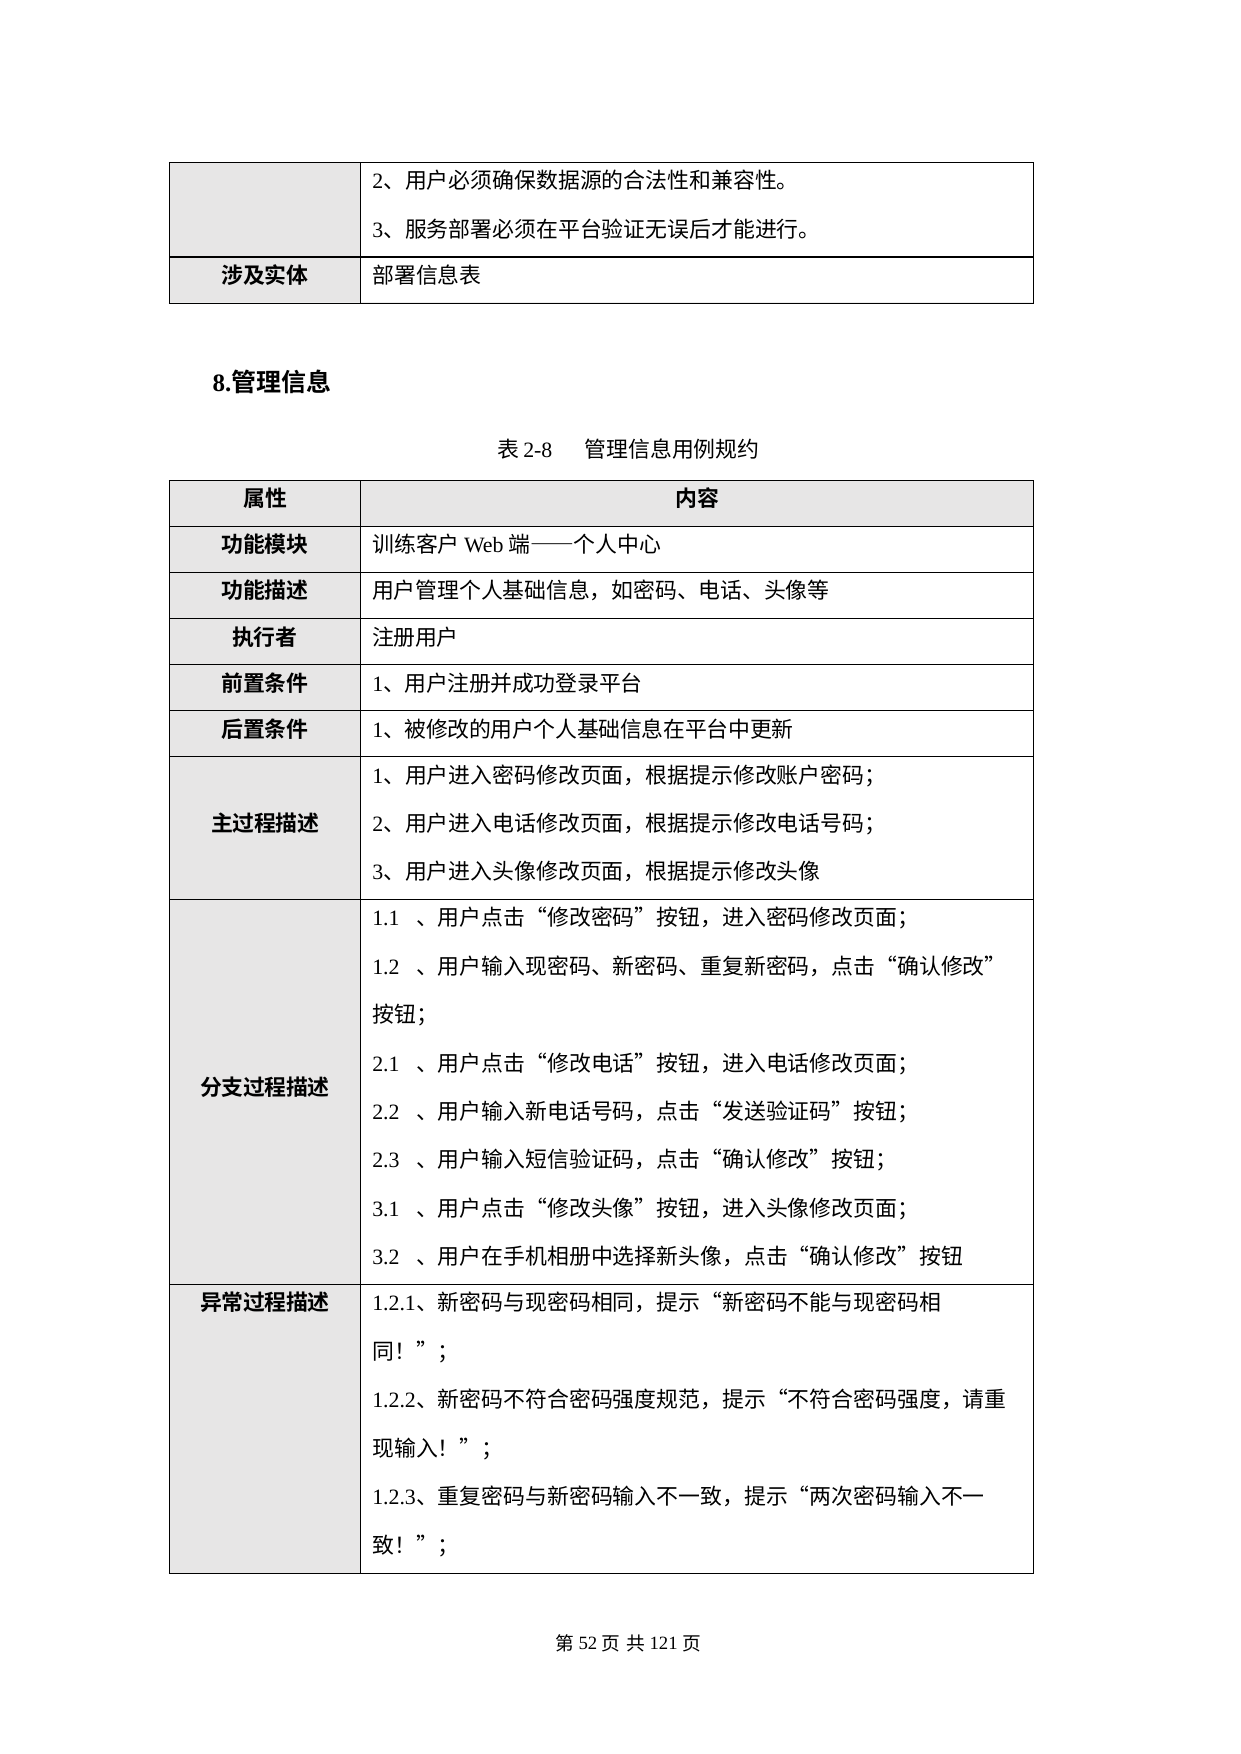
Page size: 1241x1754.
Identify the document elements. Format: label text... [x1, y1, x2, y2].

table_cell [361, 163, 1033, 256]
table_cell 执行者 [170, 619, 360, 664]
table_cell 1、用户进入密码修改页面，根据提示修改账户密码； 2、用户进入电话修改页面，根据提示修改电话号码； 3、用户进入头像修改页面，根据提示修改头像 [361, 757, 1033, 899]
table_cell 功能模块 [170, 527, 360, 572]
table_cell 1.1 、用户点击“修改密码”按钮，进入密码修改页面； 1.2 、用户输入现密码、新密码、重复新密码，点击“确认修改”按钮； 2.1 、用户点击“修改电话”按钮，进入电话修改页面； 2.2 、用户输入新电话号码，点击“发送验证码”按钮； 2.3 、用户输入短信验证码，点击“确认修改”按钮； 3.1 、用户点击“修改头像”按钮，进入头像修改页面； 3.2 、用户在手机相册中选择新头像，点击“确认修改”按钮 [361, 900, 1033, 1284]
text 表2-8 管理信息用例规约 [169, 432, 1087, 464]
table_cell 用户管理个人基础信息，如密码、电话、头像等 [361, 573, 1033, 618]
text 8.管理信息 [169, 348, 1087, 413]
table_cell 1、用户注册并成功登录平台 [361, 665, 1033, 710]
table_cell 业务规则 [170, 163, 360, 256]
table_cell 注册用户 [361, 619, 1033, 664]
table_cell 主过程描述 [170, 757, 360, 899]
table_cell 分支过程描述 [170, 900, 360, 1284]
table_cell 1、被修改的用户个人基础信息在平台中更新 [361, 711, 1033, 756]
table_cell 异常过程描述 [170, 1285, 360, 1573]
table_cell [361, 1285, 1033, 1573]
table_cell 部署信息表 [361, 258, 1033, 302]
table_header 属性 [170, 481, 360, 526]
table_cell 前置条件 [170, 665, 360, 710]
table_header 内容 [361, 481, 1033, 526]
table_cell 训练客户Web端——个人中心 [361, 527, 1033, 572]
table_cell 涉及实体 [170, 258, 360, 302]
table_cell 功能描述 [170, 573, 360, 618]
table_cell 后置条件 [170, 711, 360, 756]
